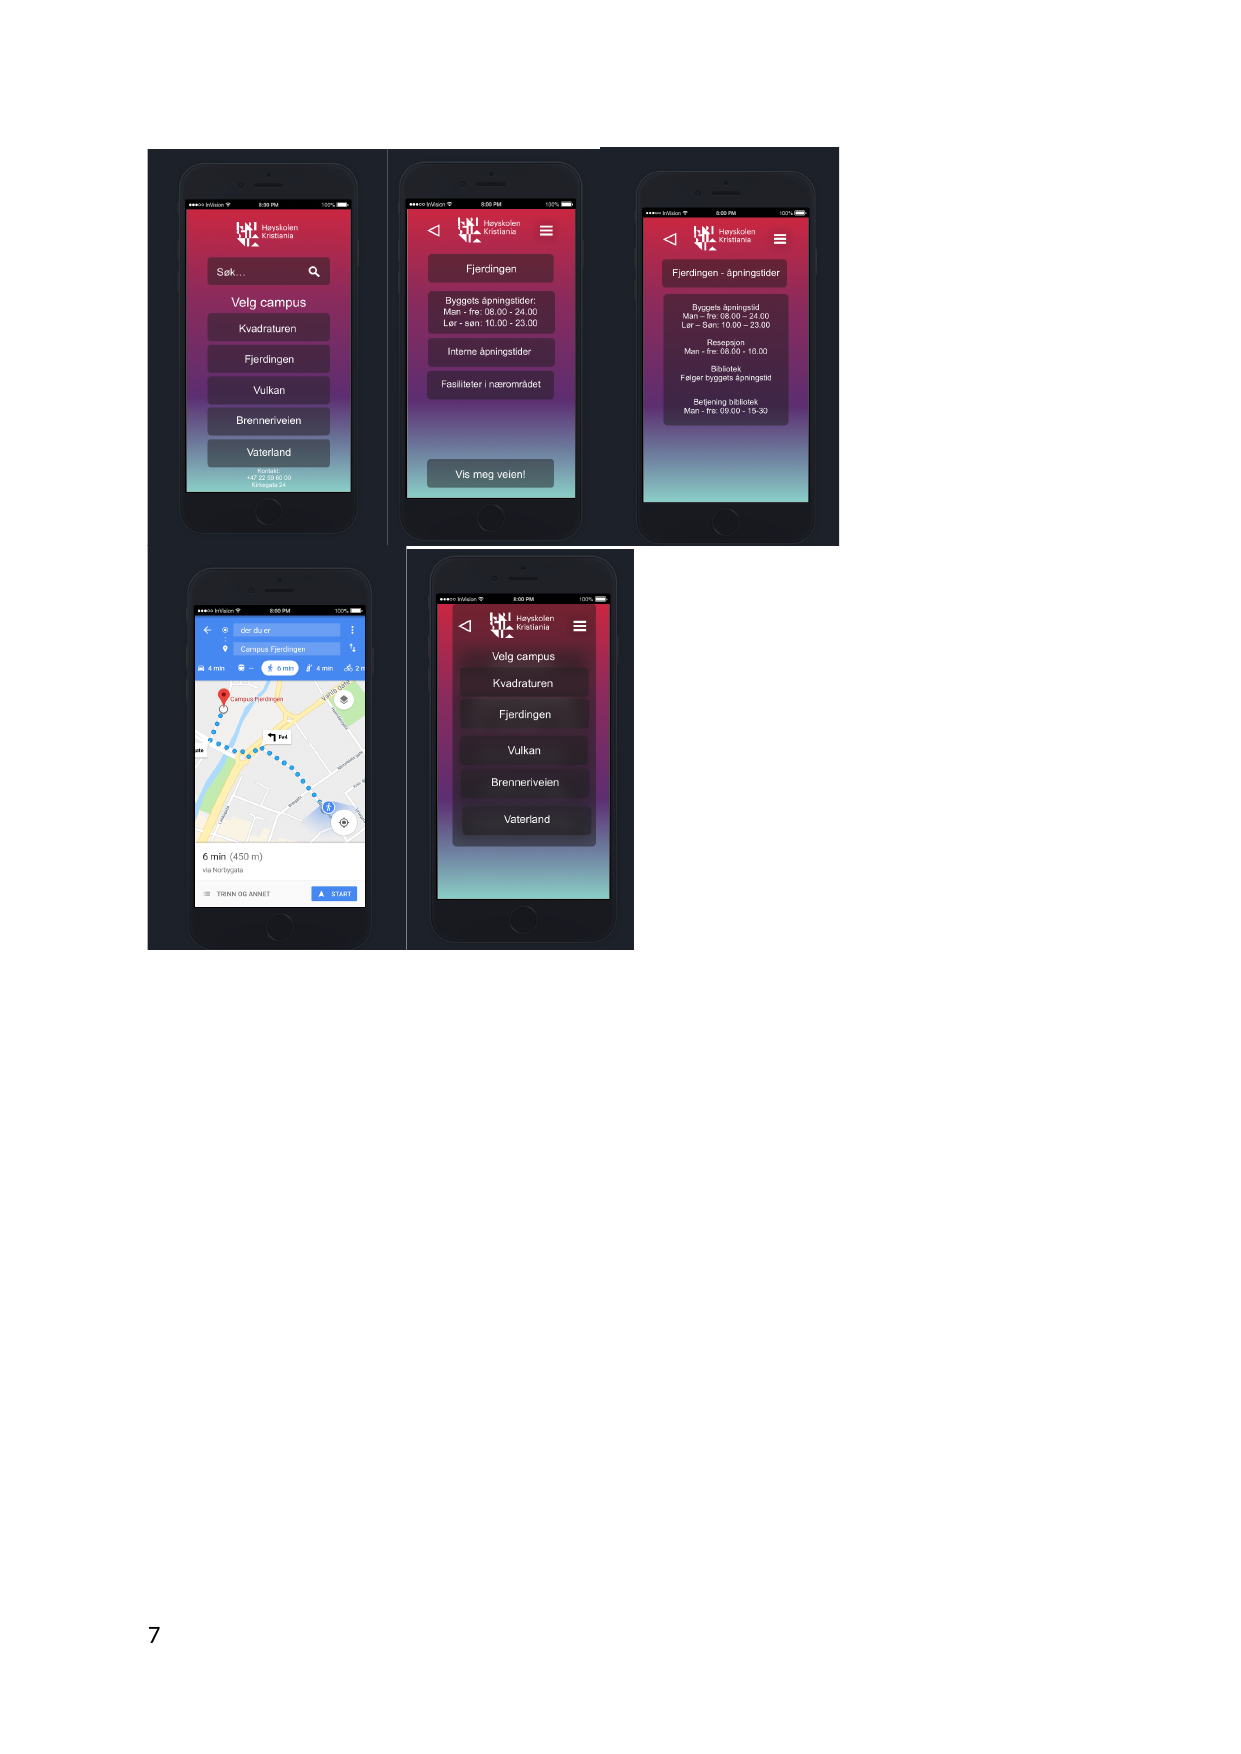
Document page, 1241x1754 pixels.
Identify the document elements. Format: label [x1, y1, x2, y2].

picture [147, 147, 840, 950]
